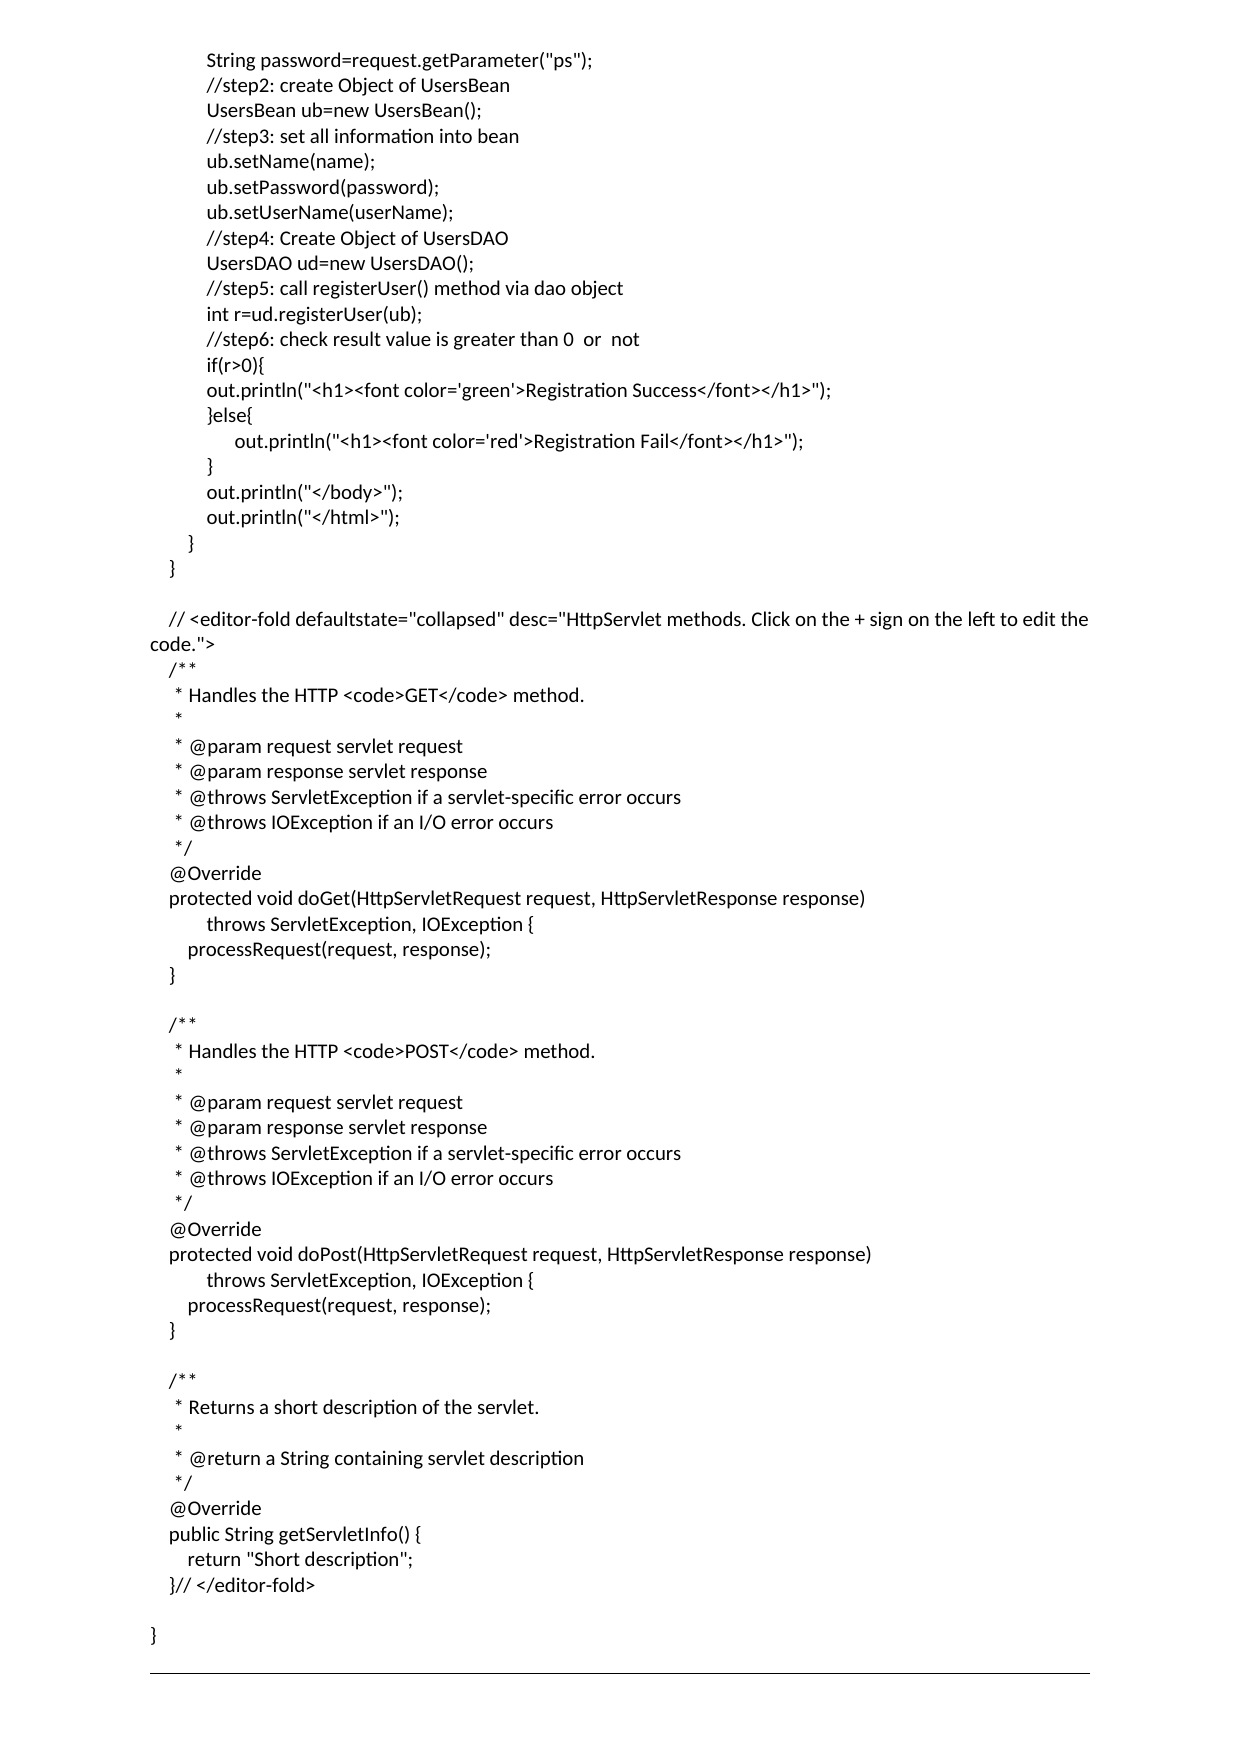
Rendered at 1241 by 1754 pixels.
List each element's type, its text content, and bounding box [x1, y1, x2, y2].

text int r=ud.registerUser(ub); [150, 301, 1090, 326]
text //step4: Create Object of UsersDAO [150, 225, 1090, 250]
text //step3: set all information into bean [150, 123, 1090, 148]
text UsersDAO ud=new UsersDAO(); [150, 250, 1090, 276]
text if(r>0){ [150, 352, 1090, 377]
text out.println("<h1><font color='green'>Registration Success</font></h1>"); [150, 377, 1090, 403]
text ub.setUserName(userName); [150, 199, 1090, 225]
text //step2: create Object of UsersBean [150, 72, 1090, 98]
text UsersBean ub=new UsersBean(); [150, 98, 1090, 123]
text String password=request.getParameter("ps"); [150, 47, 1090, 72]
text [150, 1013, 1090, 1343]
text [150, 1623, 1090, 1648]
text ub.setPassword(password); [150, 174, 1090, 199]
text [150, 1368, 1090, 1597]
text out.println("<h1><font color='red'>Registration Fail</font></h1>"); [150, 428, 1090, 453]
text ub.setName(name); [150, 148, 1090, 174]
text }else{ [150, 403, 1090, 428]
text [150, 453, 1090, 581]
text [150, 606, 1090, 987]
text //step5: call registerUser() method via dao object [150, 276, 1090, 301]
text //step6: check result value is greater than 0 or not [150, 326, 1090, 352]
